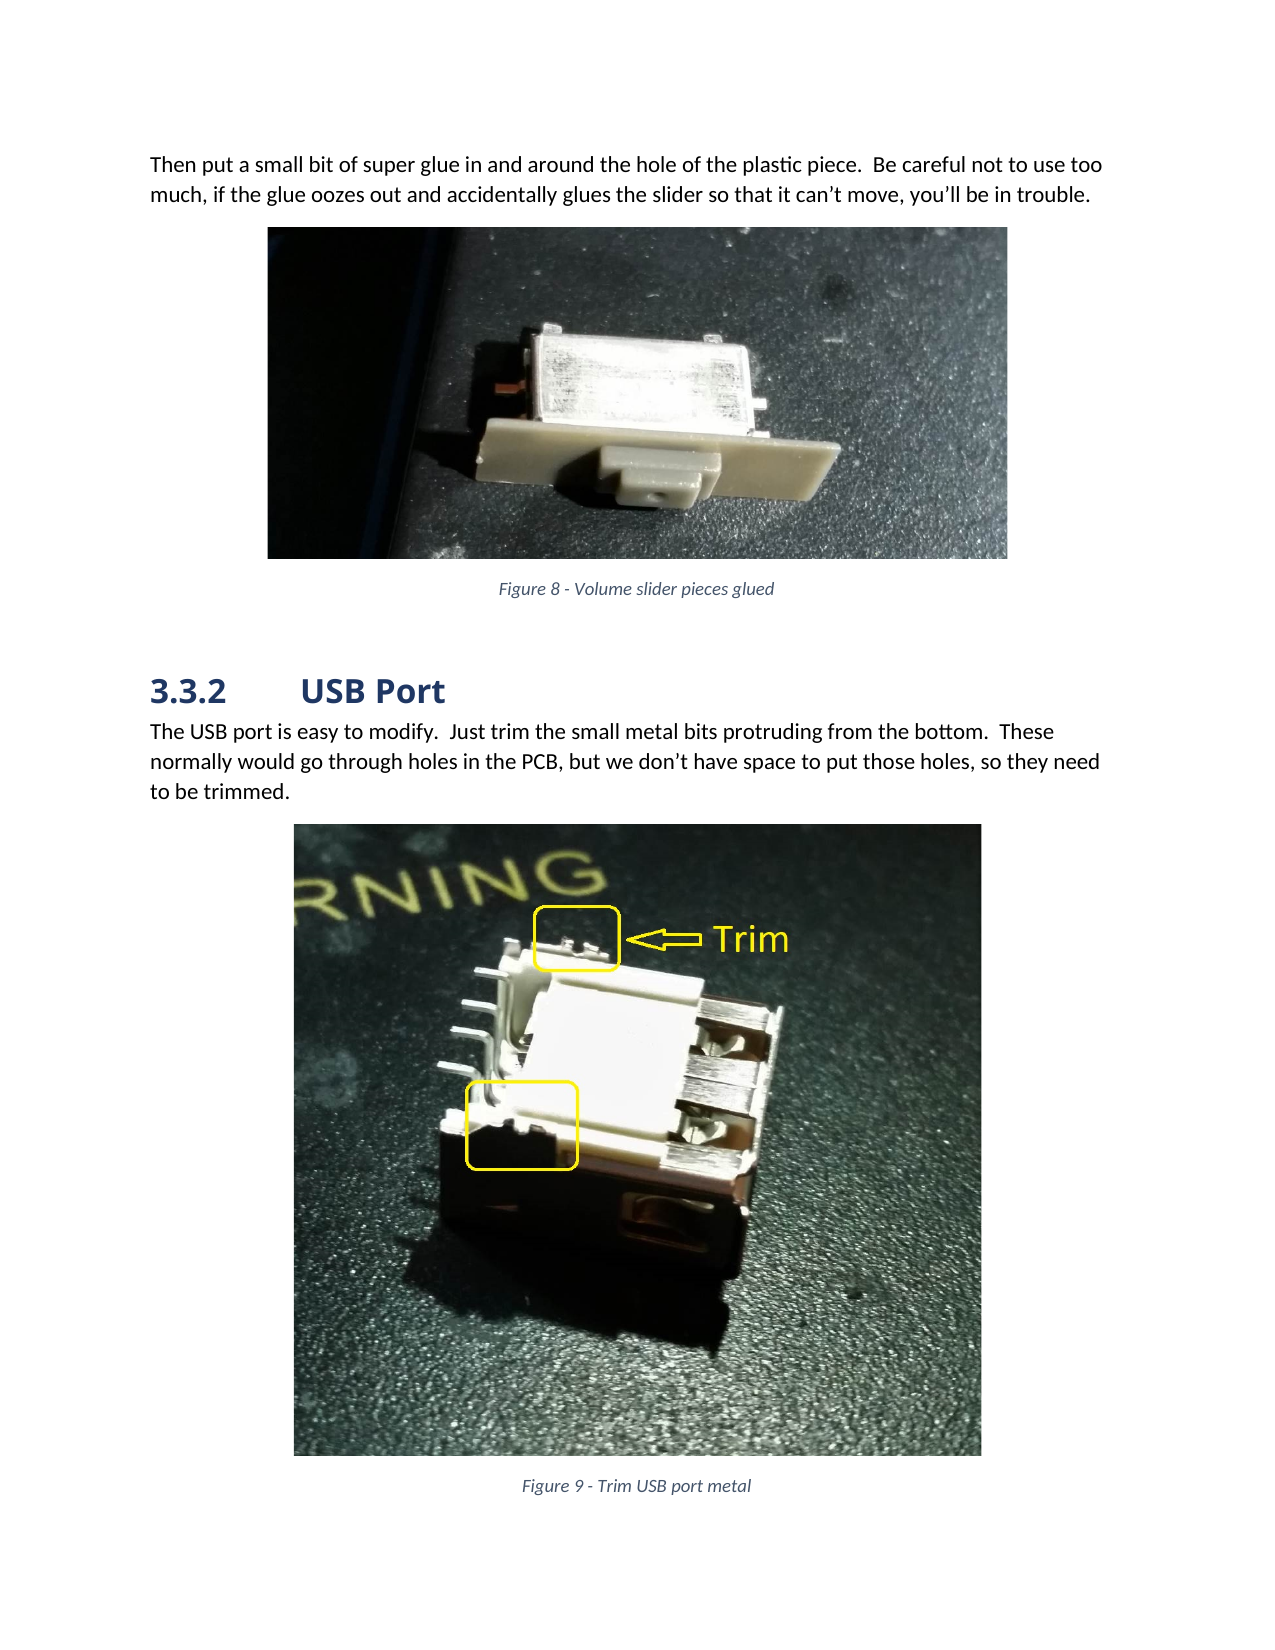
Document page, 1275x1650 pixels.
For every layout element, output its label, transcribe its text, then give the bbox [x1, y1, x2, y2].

picture [293, 824, 982, 1456]
text The USB port is easy to modify. Just trim the small metal bits protruding from the bottom. These normally would go through holes in the PCB, but we don’t have space to put those holes, so they need to be trimmed. [150, 717, 1125, 806]
text Figure 9 - Trim USB port metal [150, 1474, 1125, 1497]
text Figure 8 - Volume slider pieces glued [150, 577, 1125, 600]
subtitle USB Port [150, 668, 1125, 713]
text Then put a small bit of super glue in and around the hole of the plastic piece. Be careful not to use too much, if the glue oozes out and accidentally glues the slider so that it can’t move, you’ll be in trouble. [150, 150, 1125, 208]
picture [267, 227, 1008, 559]
